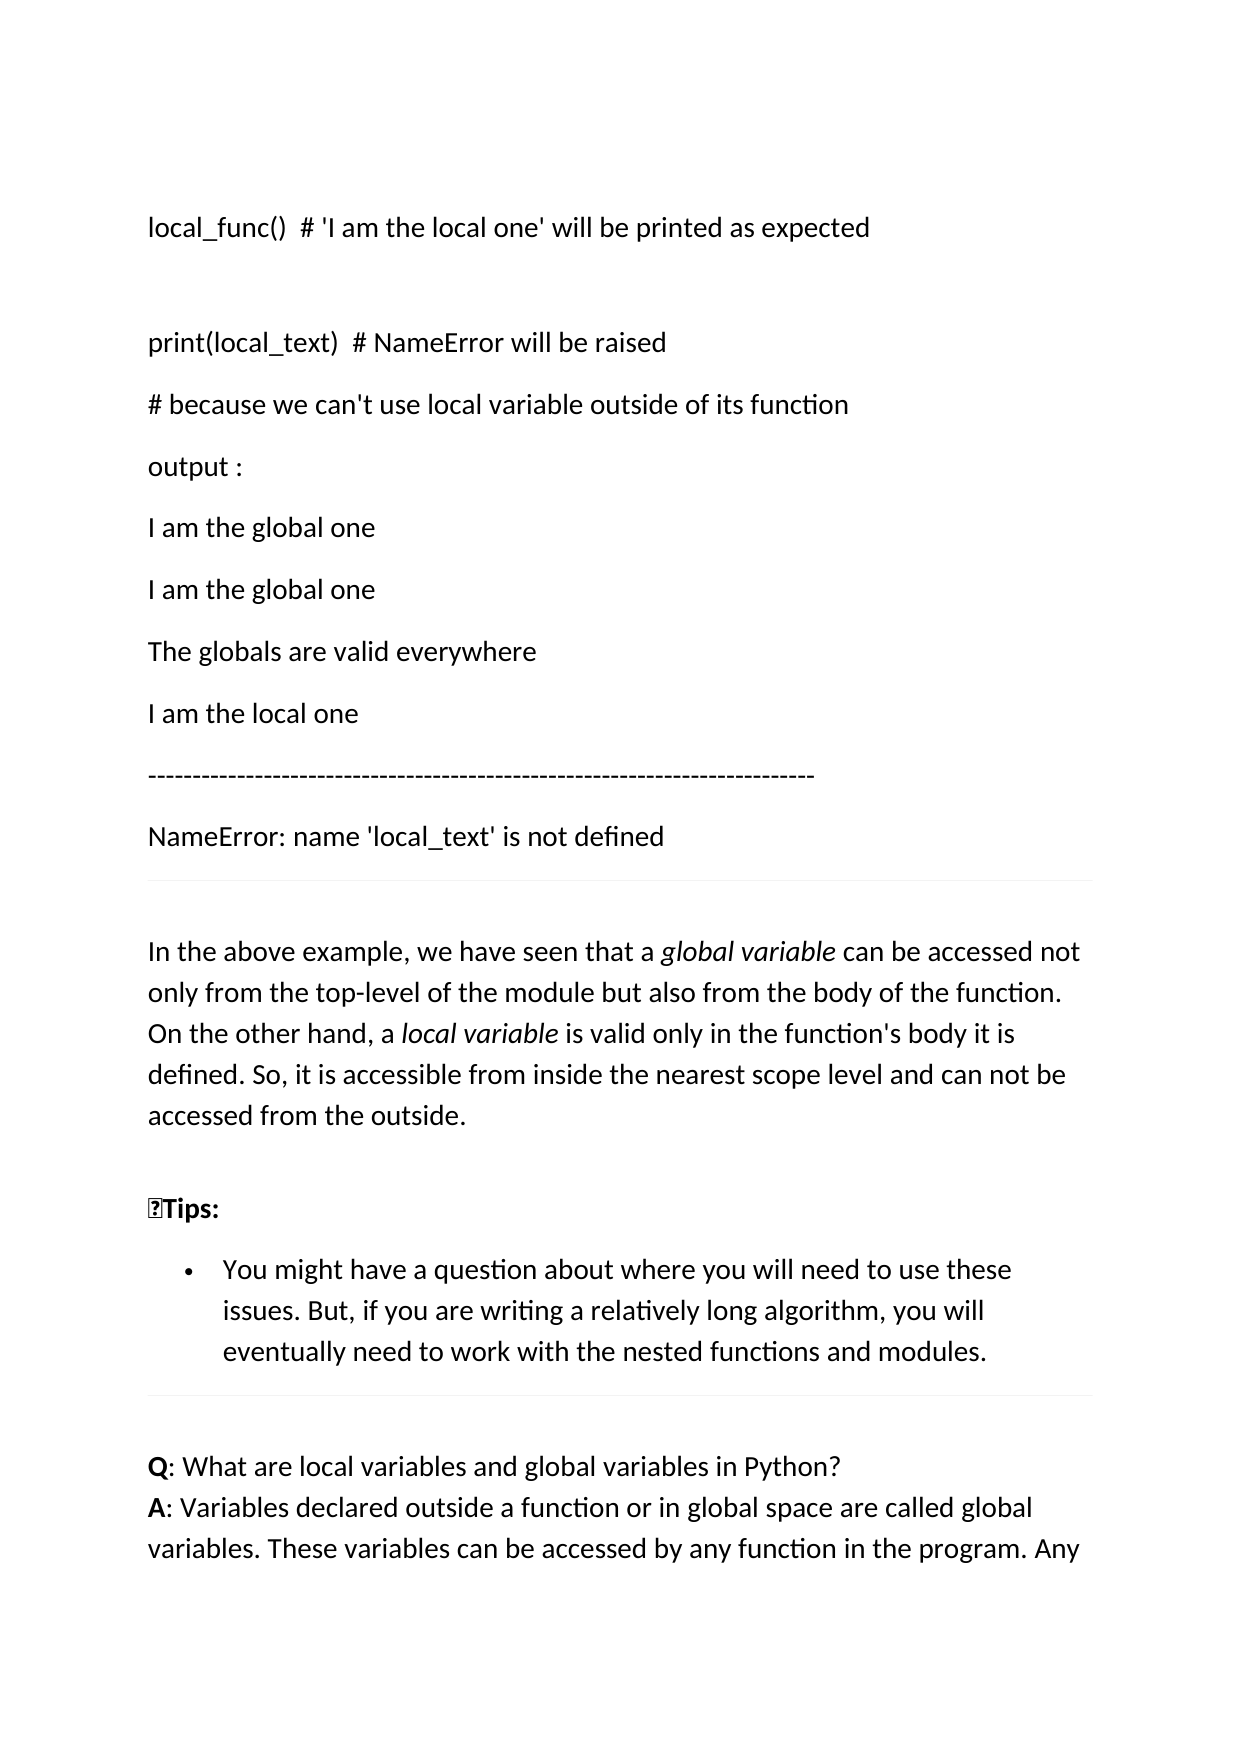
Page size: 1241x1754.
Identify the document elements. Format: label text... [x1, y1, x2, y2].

text NameError: name 'local_text' is not defined [148, 818, 1093, 854]
text output : [148, 448, 1093, 483]
text I am the local one [148, 695, 1093, 730]
text local_func() # 'I am the local one' will be printed as expected [148, 209, 1093, 245]
text In the above example, we have seen that a global variable can be accessed not only from the top-level of the module but also from the body of the function. On the other hand, a local variable is valid only in the function's body it is defined. So, it is accessible from inside the nearest scope level and can not be accessed from the outside. [148, 933, 1093, 1165]
text 💡Tips: [148, 1190, 1093, 1225]
list You might have a question about where you will need to use these issues. But, if you are writing a relatively long algorithm, you will eventually need to work with the nested functions and modules. [185, 1251, 1093, 1369]
text I am the global one [148, 571, 1093, 607]
text --------------------------------------------------------------------------- [148, 757, 1093, 792]
text print(local_text) # NameError will be raised [148, 324, 1093, 360]
text # because we can't use local variable outside of its function [148, 386, 1093, 422]
text The globals are valid everywhere [148, 633, 1093, 669]
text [148, 1448, 1093, 1566]
text I am the global one [148, 509, 1093, 545]
